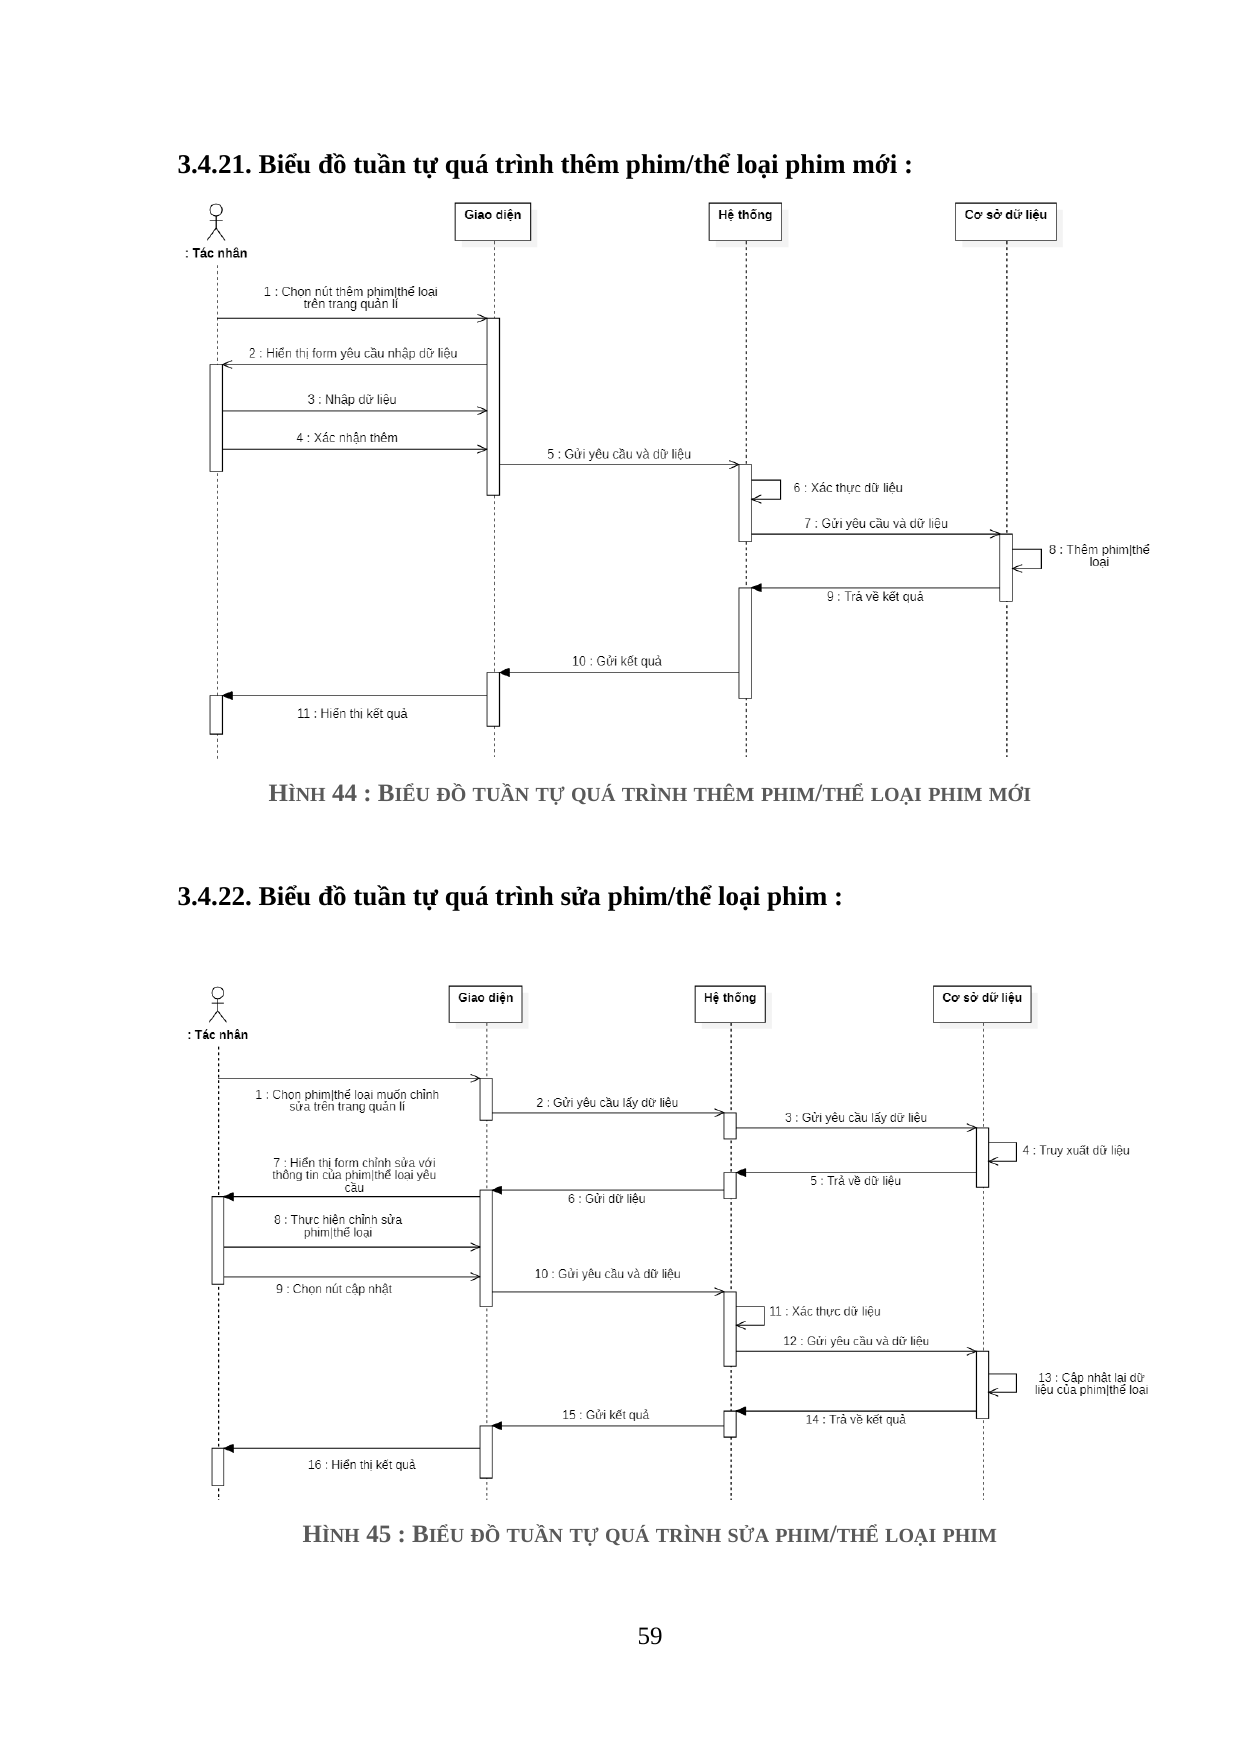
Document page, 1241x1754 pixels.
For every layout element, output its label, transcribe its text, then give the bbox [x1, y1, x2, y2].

picture [177, 979, 1153, 1500]
text 3.4.21. Biểu đồ tuần tự quá trình thêm phim/thể loại phim mới : [177, 148, 1122, 179]
text 3.4.22. Biểu đồ tuần tự quá trình sửa phim/thể loại phim : [177, 880, 1122, 911]
text Hình 45 : Biểu đồ tuần tự quá trình sửa phim/thể loại phim [177, 1519, 1122, 1547]
picture [177, 194, 1153, 759]
text Hình 44 : Biểu đồ tuần tự quá trình thêm phim/thể loại phim mới [177, 778, 1122, 806]
